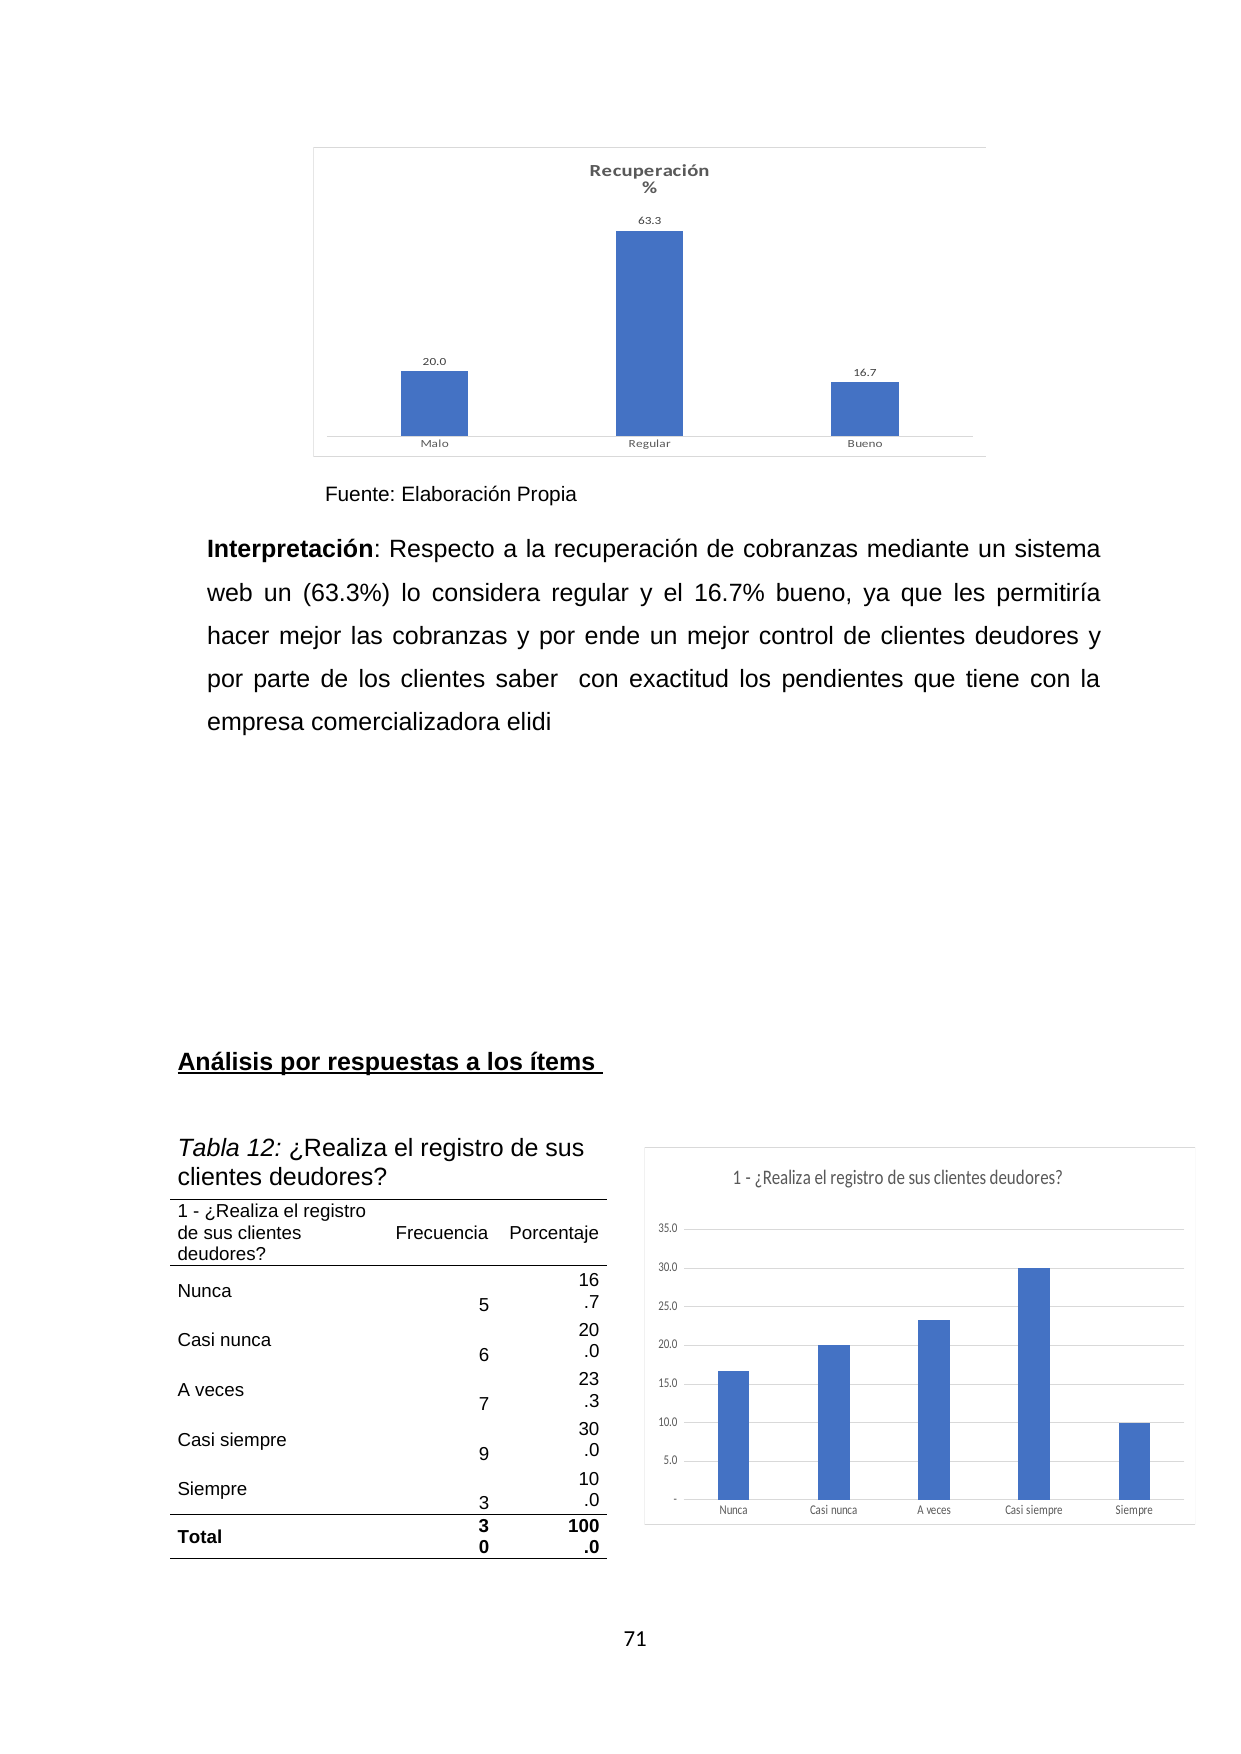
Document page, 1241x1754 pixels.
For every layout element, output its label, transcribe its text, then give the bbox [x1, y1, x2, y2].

table_cell 100.0 [496, 1515, 607, 1558]
text Análisis por respuestas a los ítems [177, 1047, 1092, 1076]
table_cell Casi nunca [170, 1315, 382, 1365]
text Tabla 12: ¿Realiza el registro de sus clientes deudores? [177, 1133, 1092, 1190]
table_cell 30 [382, 1515, 496, 1558]
table_cell Siempre [170, 1464, 382, 1514]
table_cell 3 [382, 1464, 496, 1514]
table_cell 30.0 [496, 1415, 607, 1464]
table_cell A veces [170, 1365, 382, 1414]
text Fuente: Elaboración Propia [250, 482, 1092, 506]
table_cell Total [170, 1515, 382, 1558]
table_cell 10.0 [496, 1464, 607, 1514]
table_cell Nunca [170, 1266, 382, 1315]
table_header Frecuencia [382, 1200, 496, 1265]
table_cell Casi siempre [170, 1415, 382, 1464]
table_cell 16.7 [496, 1266, 607, 1315]
table_cell 7 [382, 1365, 496, 1414]
table_cell 20.0 [496, 1315, 607, 1365]
table_cell 6 [382, 1315, 496, 1365]
text Interpretación: Respecto a la recuperación de cobranzas mediante un sistema web un (63.3%) lo considera regular y el 16.7% bueno, ya que les permitiría hacer mejor las cobranzas y por ende un mejor control de clientes deudores y por parte de los clientes saber con exactitud los pendientes que tiene con la empresa comercializadora elidi [207, 534, 1102, 736]
table_cell 9 [382, 1415, 496, 1464]
table_header Porcentaje [496, 1200, 607, 1265]
table_header 1 - ¿Realiza el registro de sus clientes deudores? [170, 1200, 382, 1265]
table_cell 5 [382, 1266, 496, 1315]
table_cell 23.3 [496, 1365, 607, 1414]
